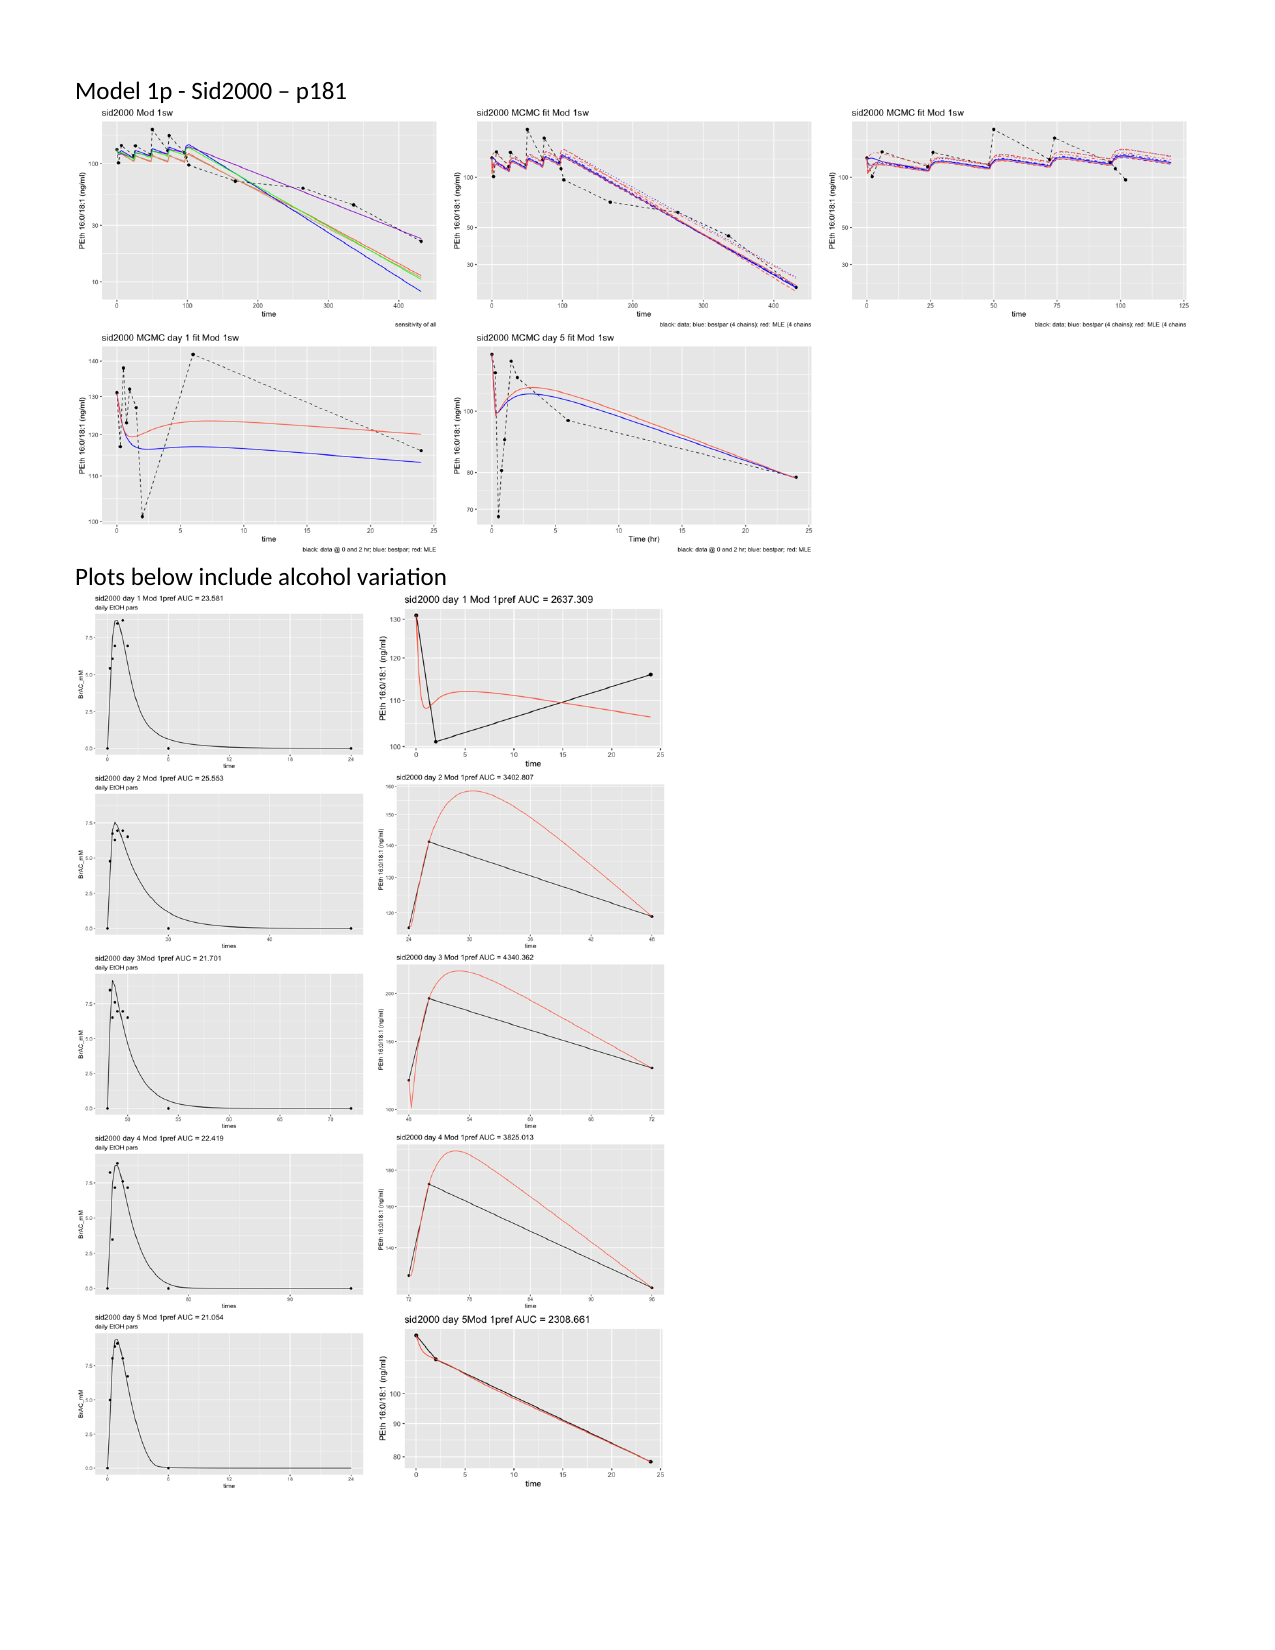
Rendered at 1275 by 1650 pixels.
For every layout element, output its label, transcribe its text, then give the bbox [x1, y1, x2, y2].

picture [825, 105, 1190, 331]
picture [375, 592, 667, 1492]
picture [75, 592, 366, 1492]
picture [75, 105, 440, 556]
picture [450, 105, 815, 556]
text Plots below include alcohol variation [75, 562, 1200, 592]
text Model 1p - Sid2000 – p181 [75, 75, 1200, 106]
